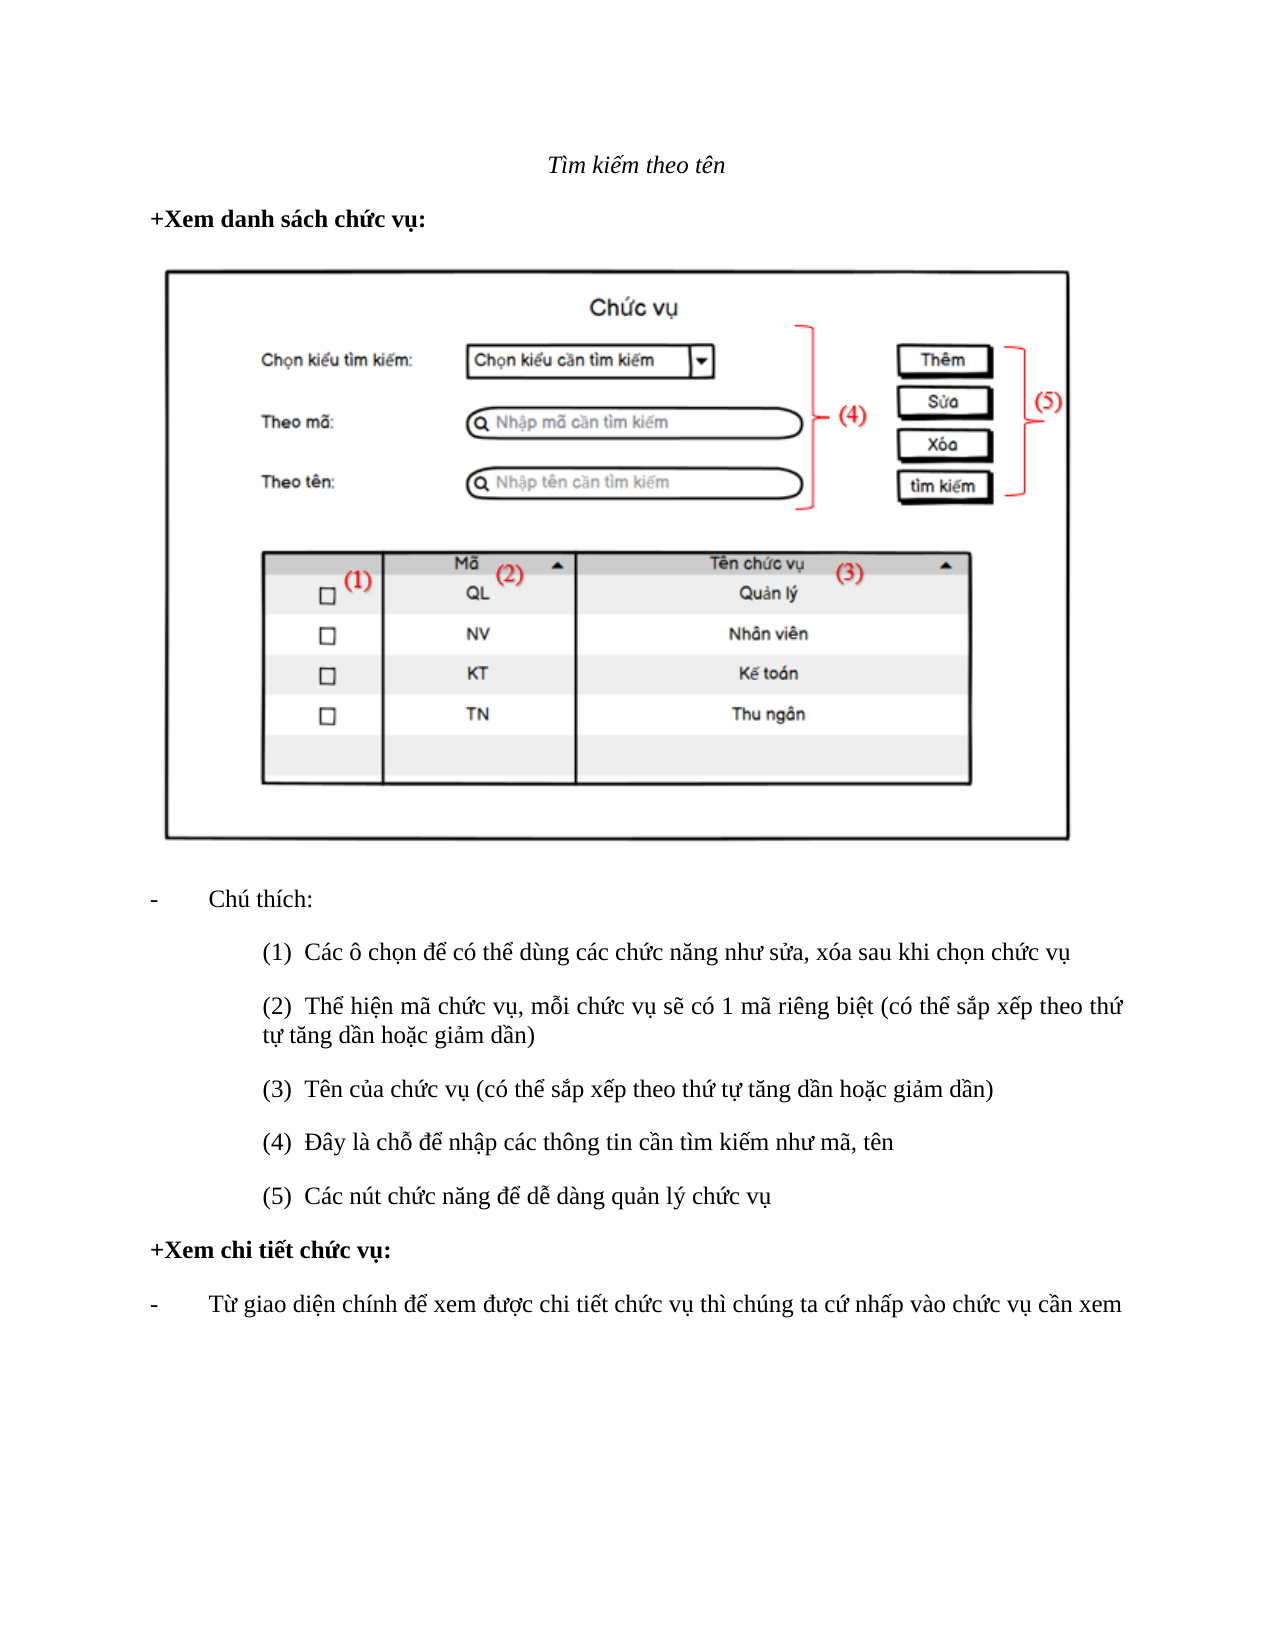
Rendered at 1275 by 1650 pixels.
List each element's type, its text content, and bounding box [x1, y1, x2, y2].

picture [150, 257, 1090, 859]
text +Xem danh sách chức vụ: [150, 204, 1125, 232]
text (2) Thể hiện mã chức vụ, mỗi chức vụ sẽ có 1 mã riêng biệt (có thể sắp xếp theo thứ tự tăng dần hoặc giảm dần) [262, 991, 1125, 1049]
text - Chú thích: [150, 884, 1125, 912]
text Tìm kiếm theo tên [150, 150, 1125, 179]
text (1) Các ô chọn để có thể dùng các chức năng như sửa, xóa sau khi chọn chức vụ [262, 937, 1125, 966]
text +Xem chi tiết chức vụ: [150, 1235, 1125, 1264]
text (4) Đây là chỗ để nhập các thông tin cần tìm kiếm như mã, tên [262, 1127, 1125, 1156]
text - Từ giao diện chính để xem được chi tiết chức vụ thì chúng ta cứ nhấp vào chức vụ cần xem [150, 1289, 1125, 1317]
text (3) Tên của chức vụ (có thể sắp xếp theo thứ tự tăng dần hoặc giảm dần) [262, 1074, 1125, 1102]
text (5) Các nút chức năng để dễ dàng quản lý chức vụ [262, 1181, 1125, 1210]
